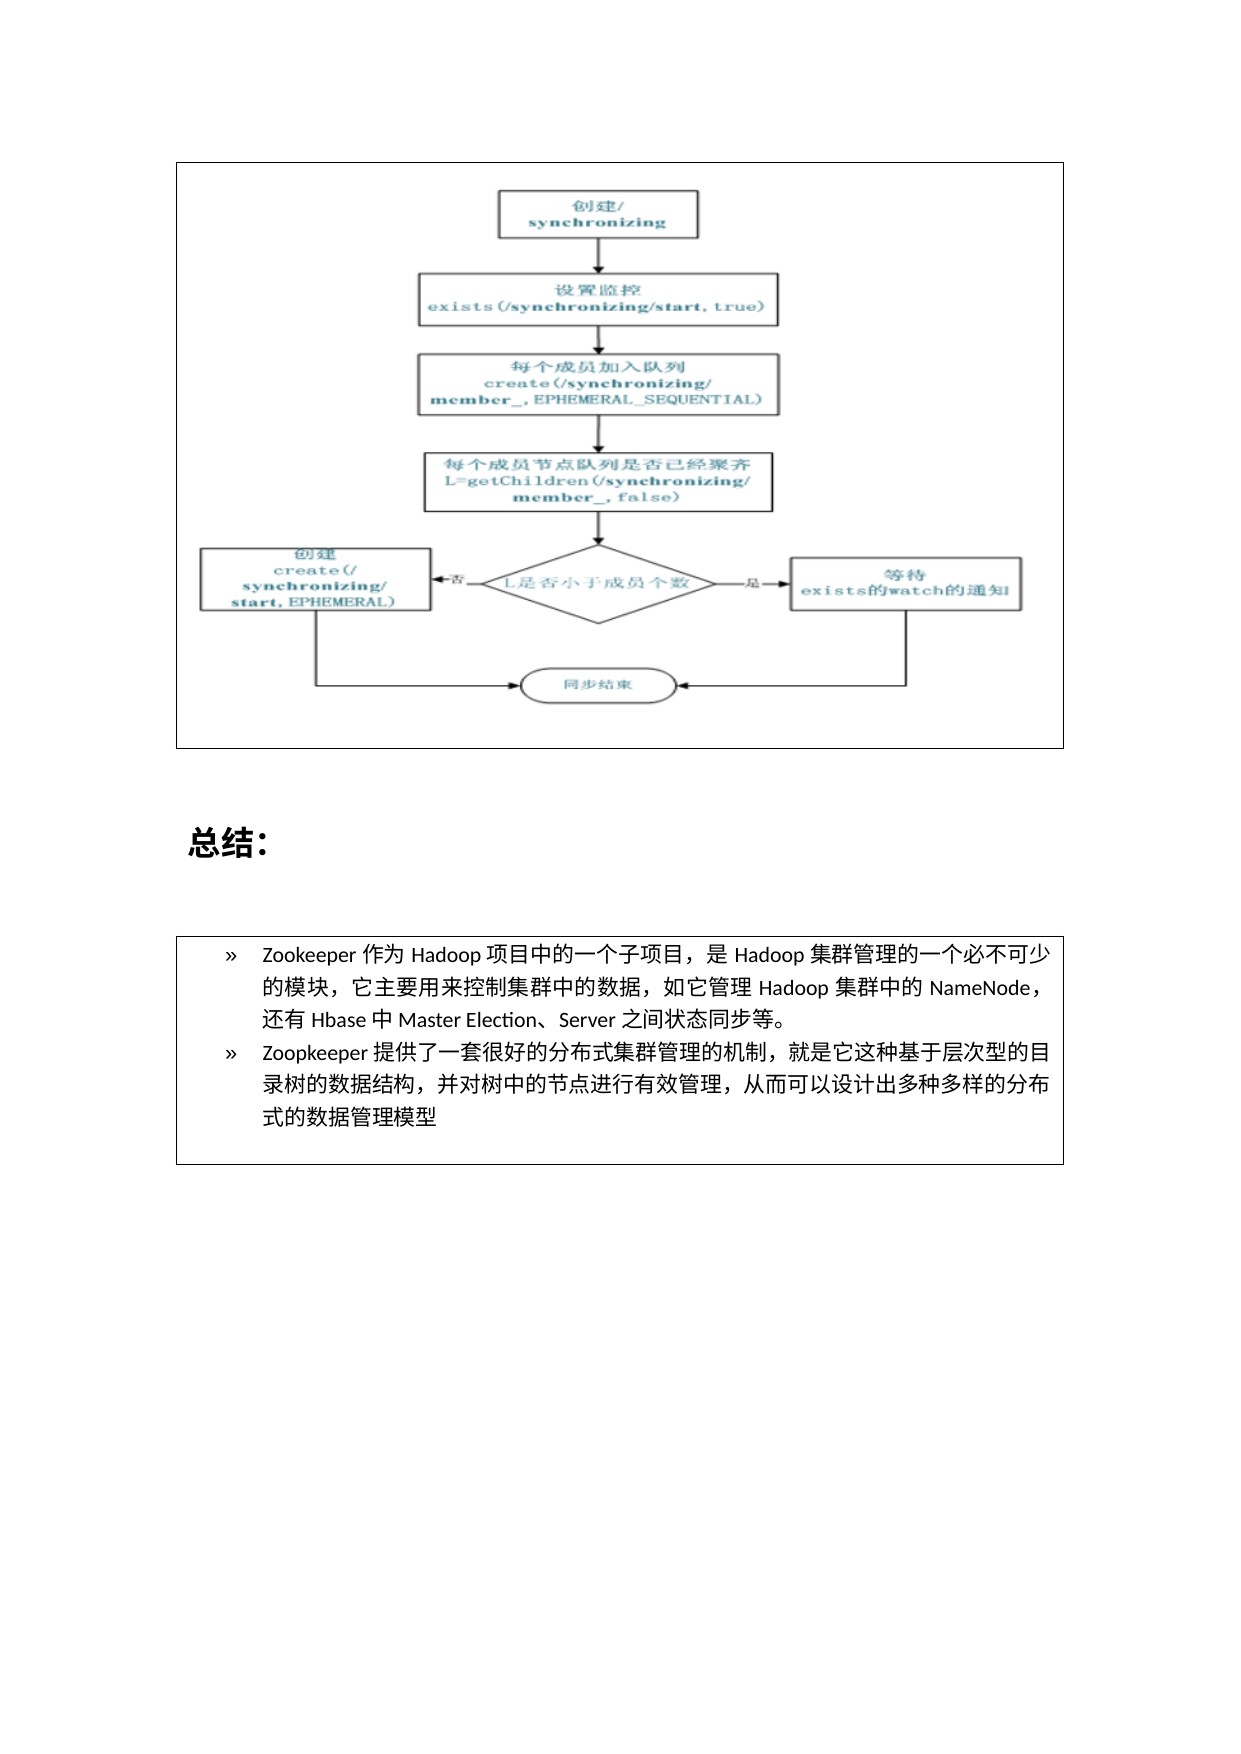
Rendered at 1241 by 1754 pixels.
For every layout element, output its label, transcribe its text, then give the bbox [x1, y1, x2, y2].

subtitle 总结： [187, 809, 1053, 874]
table_header Zookeeper 可以处理两种类型的队列：当一个队列的成员都聚齐时，这个队列才可用，否则一直等待所有成员到达，这种是同步队列；队列按照 FIFO 方式进行入队和出队操作，例如实现生产者和消费者模型 创建一个父目录 /synchronizing，每个成员都监控目录 /synchronizing/start 是否存在，然后每个成员都加入这个队列（创建 /synchronizing/member_i 的临时目录节点），然后每个成员获取 / synchronizing 目录的所有目录节点，判断 i 的值是否已经是成员的个数，如果小于成员个数等待 /synchronizing/start 的出现，如果已经相等就创建 /synchronizing/start。 [177, 163, 1063, 748]
picture [187, 163, 1053, 721]
table_header Zookeeper 作为 Hadoop 项目中的一个子项目，是 Hadoop 集群管理的一个必不可少的模块，它主要用来控制集群中的数据，如它管理 Hadoop 集群中的 NameNode，还有 Hbase 中 Master Election、Server 之间状态同步等。 Zoopkeeper 提供了一套很好的分布式集群管理的机制，就是它这种基于层次型的目录树的数据结构，并对树中的节点进行有效管理，从而可以设计出多种多样的分布式的数据管理模型 [177, 937, 1063, 1164]
